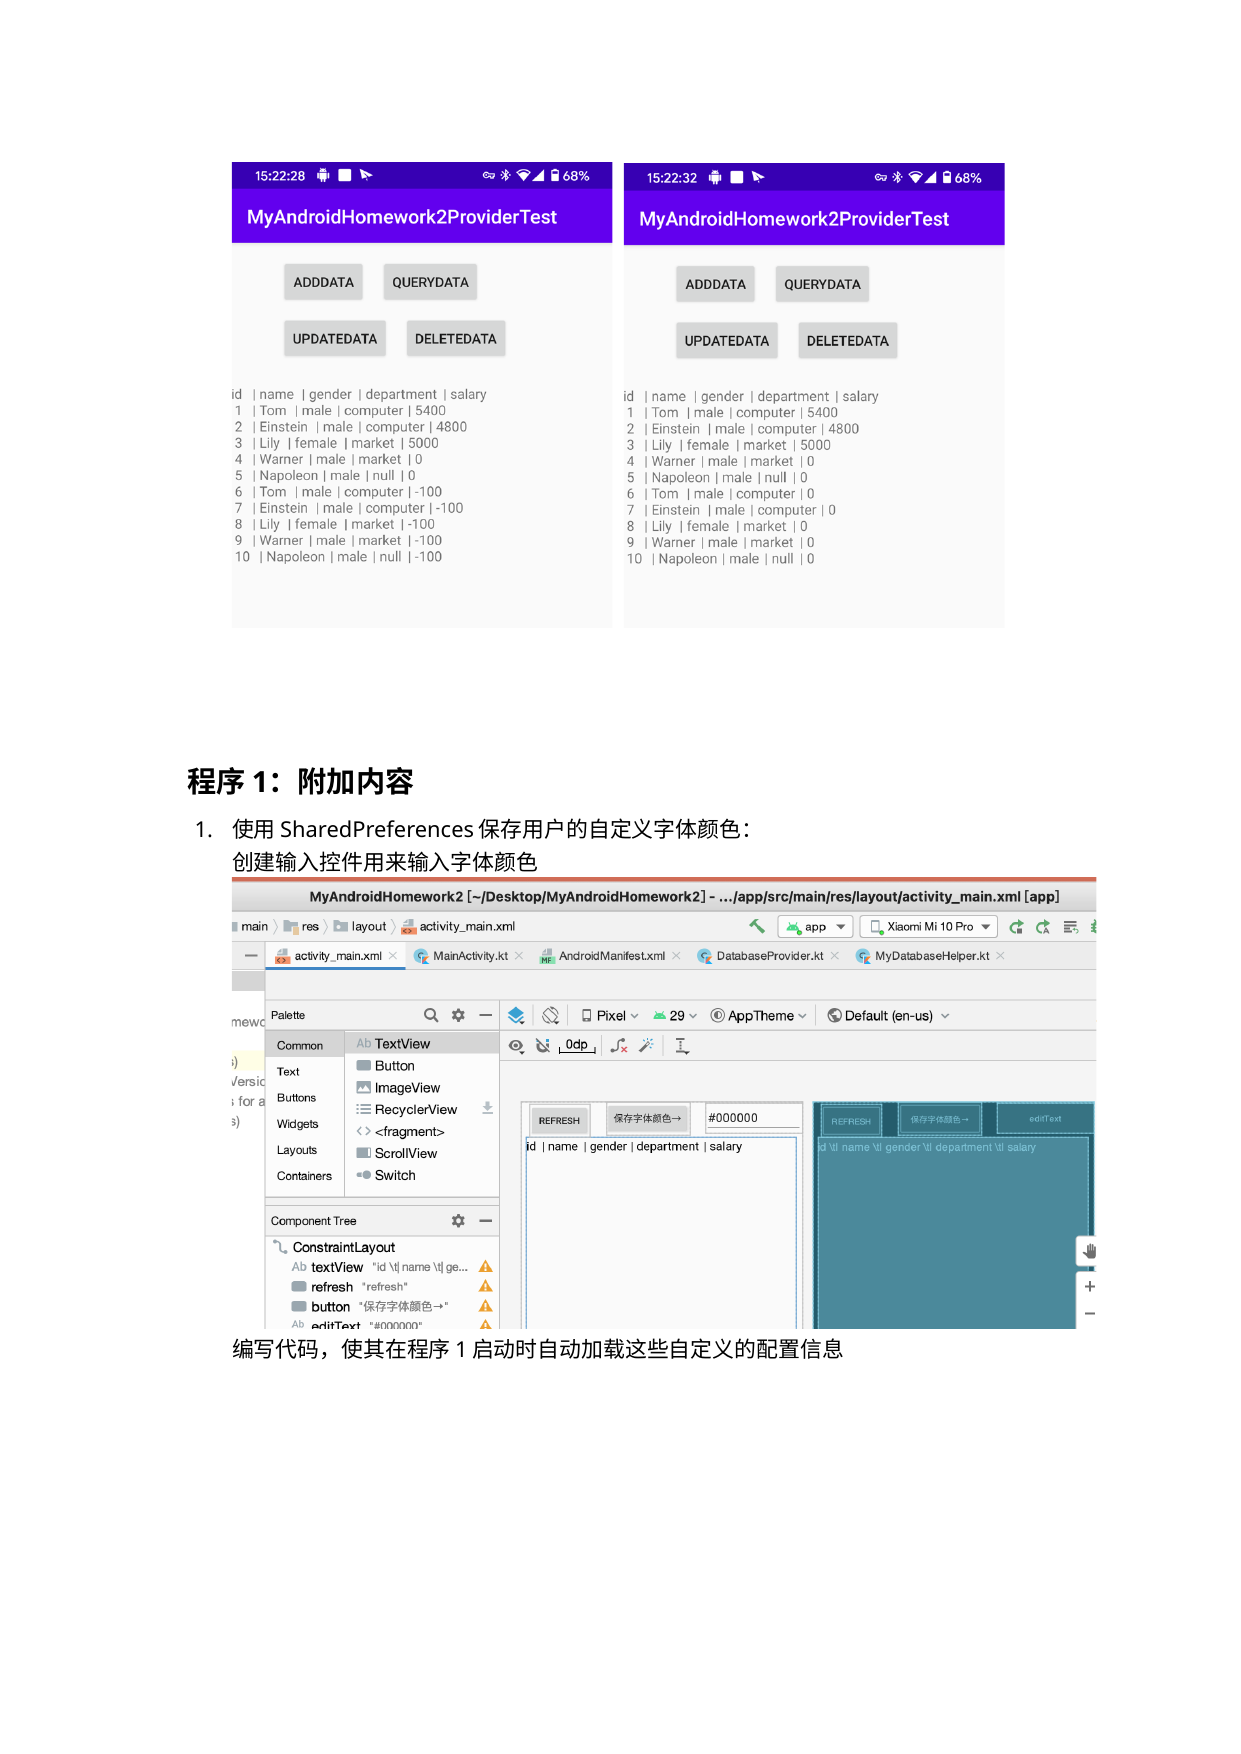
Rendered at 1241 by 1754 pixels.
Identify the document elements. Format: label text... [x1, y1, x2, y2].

list 创建输入控件用来输入字体颜色 [232, 844, 1053, 877]
text 程序1：附加内容 [187, 747, 1053, 812]
picture [623, 163, 1005, 628]
picture [231, 162, 613, 628]
list 编写代码，使其在程序1启动时自动加载这些自定义的配置信息 [232, 1332, 1053, 1364]
picture [231, 877, 1097, 1329]
list 使用SharedPreferences保存用户的自定义字体颜色： [194, 812, 1053, 844]
